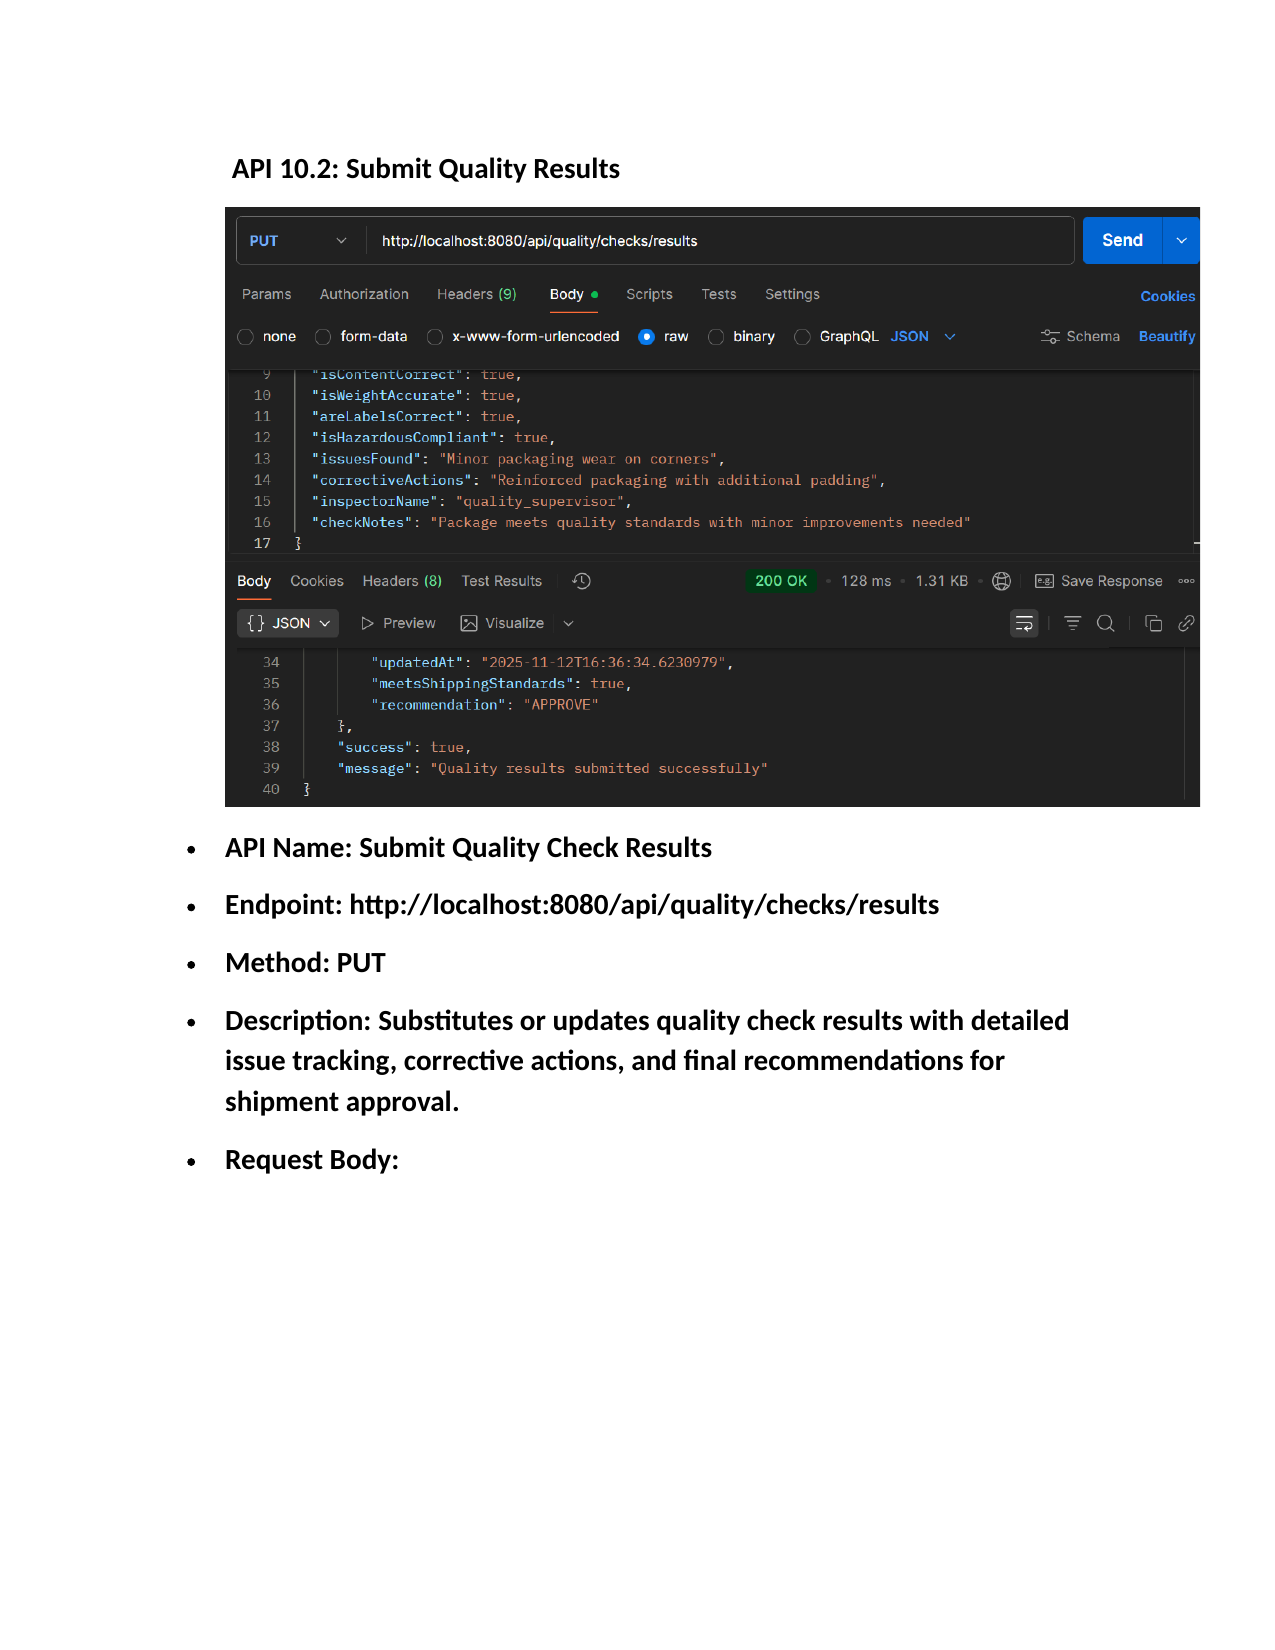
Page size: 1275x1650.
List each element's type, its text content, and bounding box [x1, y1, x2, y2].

list Request Body: [187, 1141, 1125, 1177]
list API Name: Submit Quality Check Results [187, 829, 1125, 864]
text API 10.2: Submit Quality Results [225, 150, 1125, 186]
picture [225, 207, 1200, 807]
list Description: Substitutes or updates quality check results with detailed issue tracking, corrective actions, and final recommendations for shipment approval. [187, 1002, 1125, 1119]
list Method: PUT [187, 944, 1125, 979]
list Endpoint: http://localhost:8080/api/quality/checks/results [187, 886, 1125, 922]
